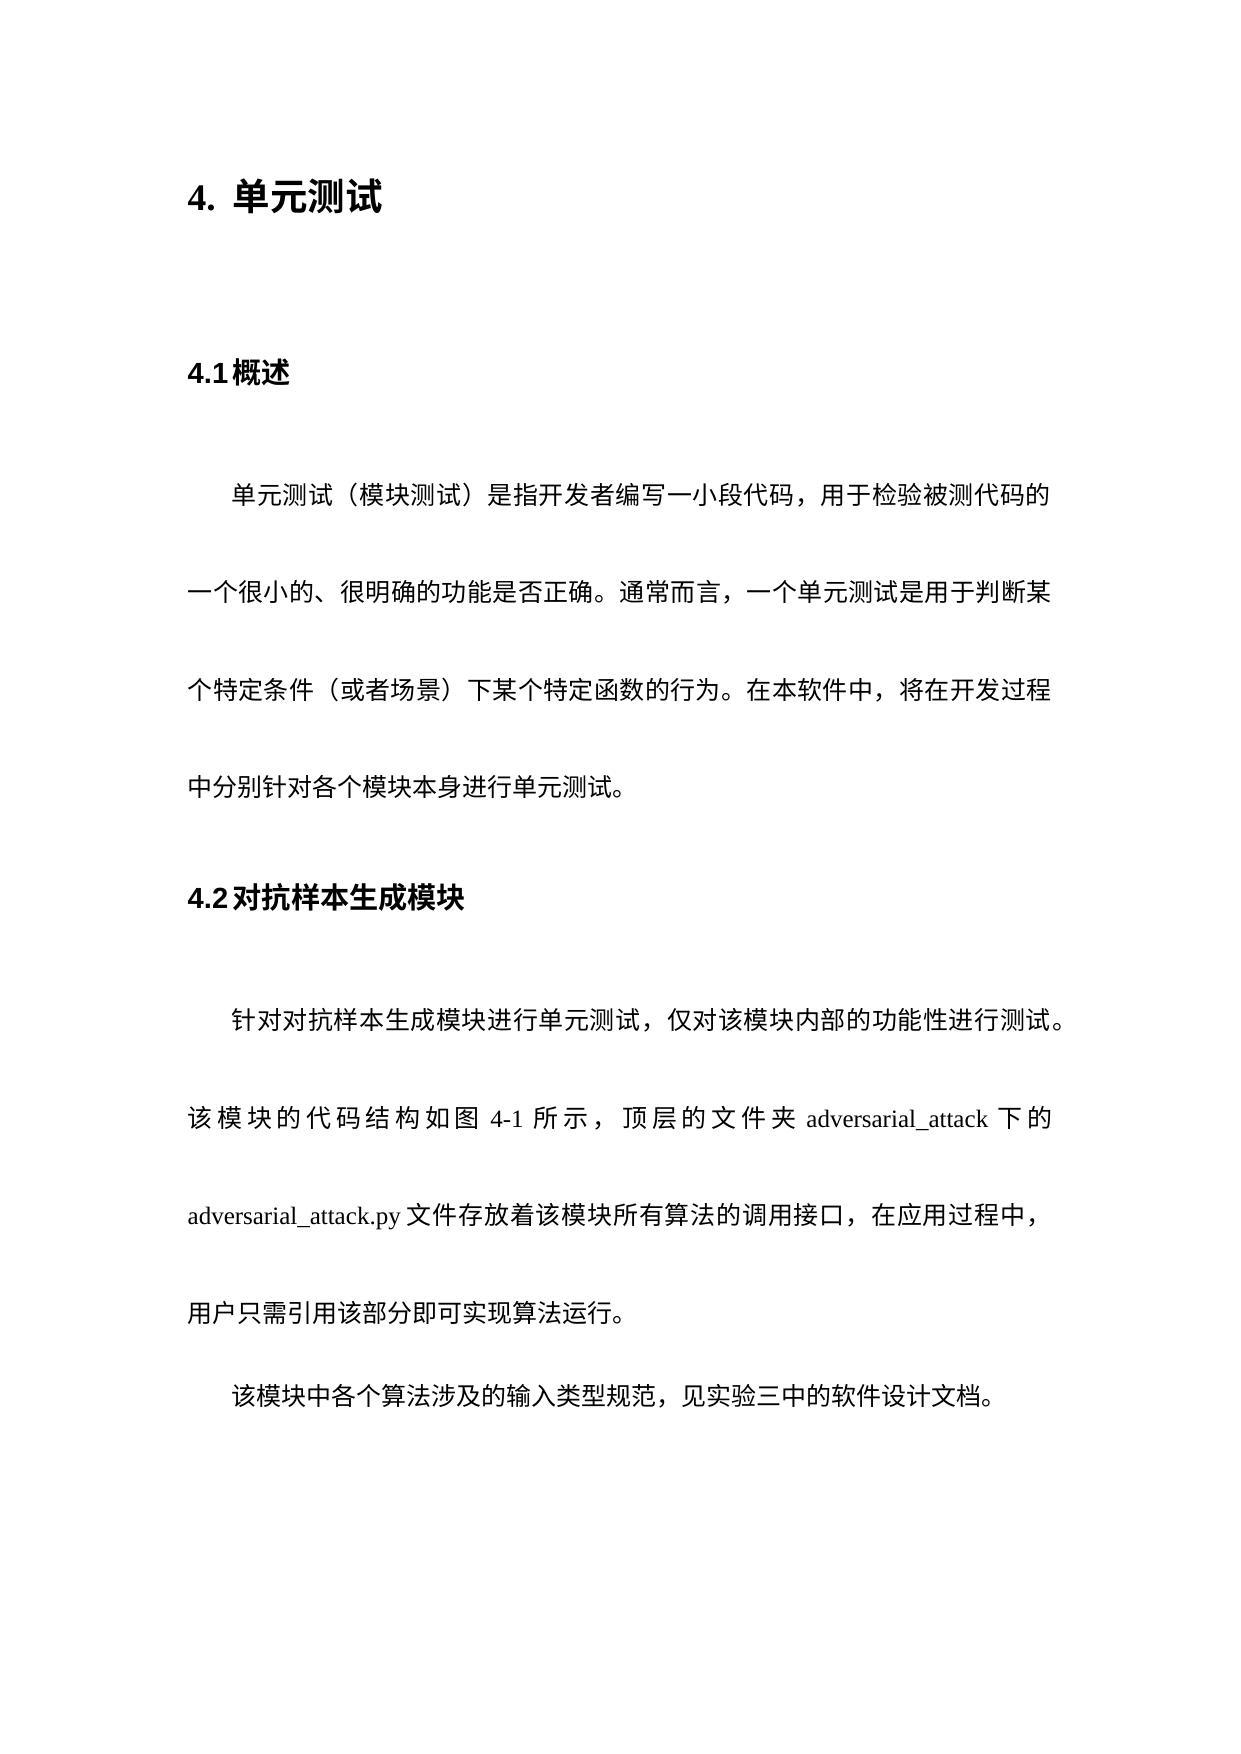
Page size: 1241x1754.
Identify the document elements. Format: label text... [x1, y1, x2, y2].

subtitle 概述 [187, 338, 1053, 403]
text 单元测试（模块测试）是指开发者编写一小段代码，用于检验被测代码的一个很小的、很明确的功能是否正确。通常而言，一个单元测试是用于判断某个特定条件（或者场景）下某个特定函数的行为。在本软件中，将在开发过程中分别针对各个模块本身进行单元测试。 [187, 461, 1053, 818]
subtitle 对抗样本生成模块 [187, 863, 1053, 928]
text 针对对抗样本生成模块进行单元测试，仅对该模块内部的功能性进行测试。该模块的代码结构如图4-1所示，顶层的文件夹adversarial_attack下的adversarial_attack.py文件存放着该模块所有算法的调用接口，在应用过程中，用户只需引用该部分即可实现算法运行。 [187, 986, 1053, 1344]
subtitle 单元测试 [187, 162, 1053, 227]
text 该模块中各个算法涉及的输入类型规范，见实验三中的软件设计文档。 [187, 1362, 1053, 1427]
